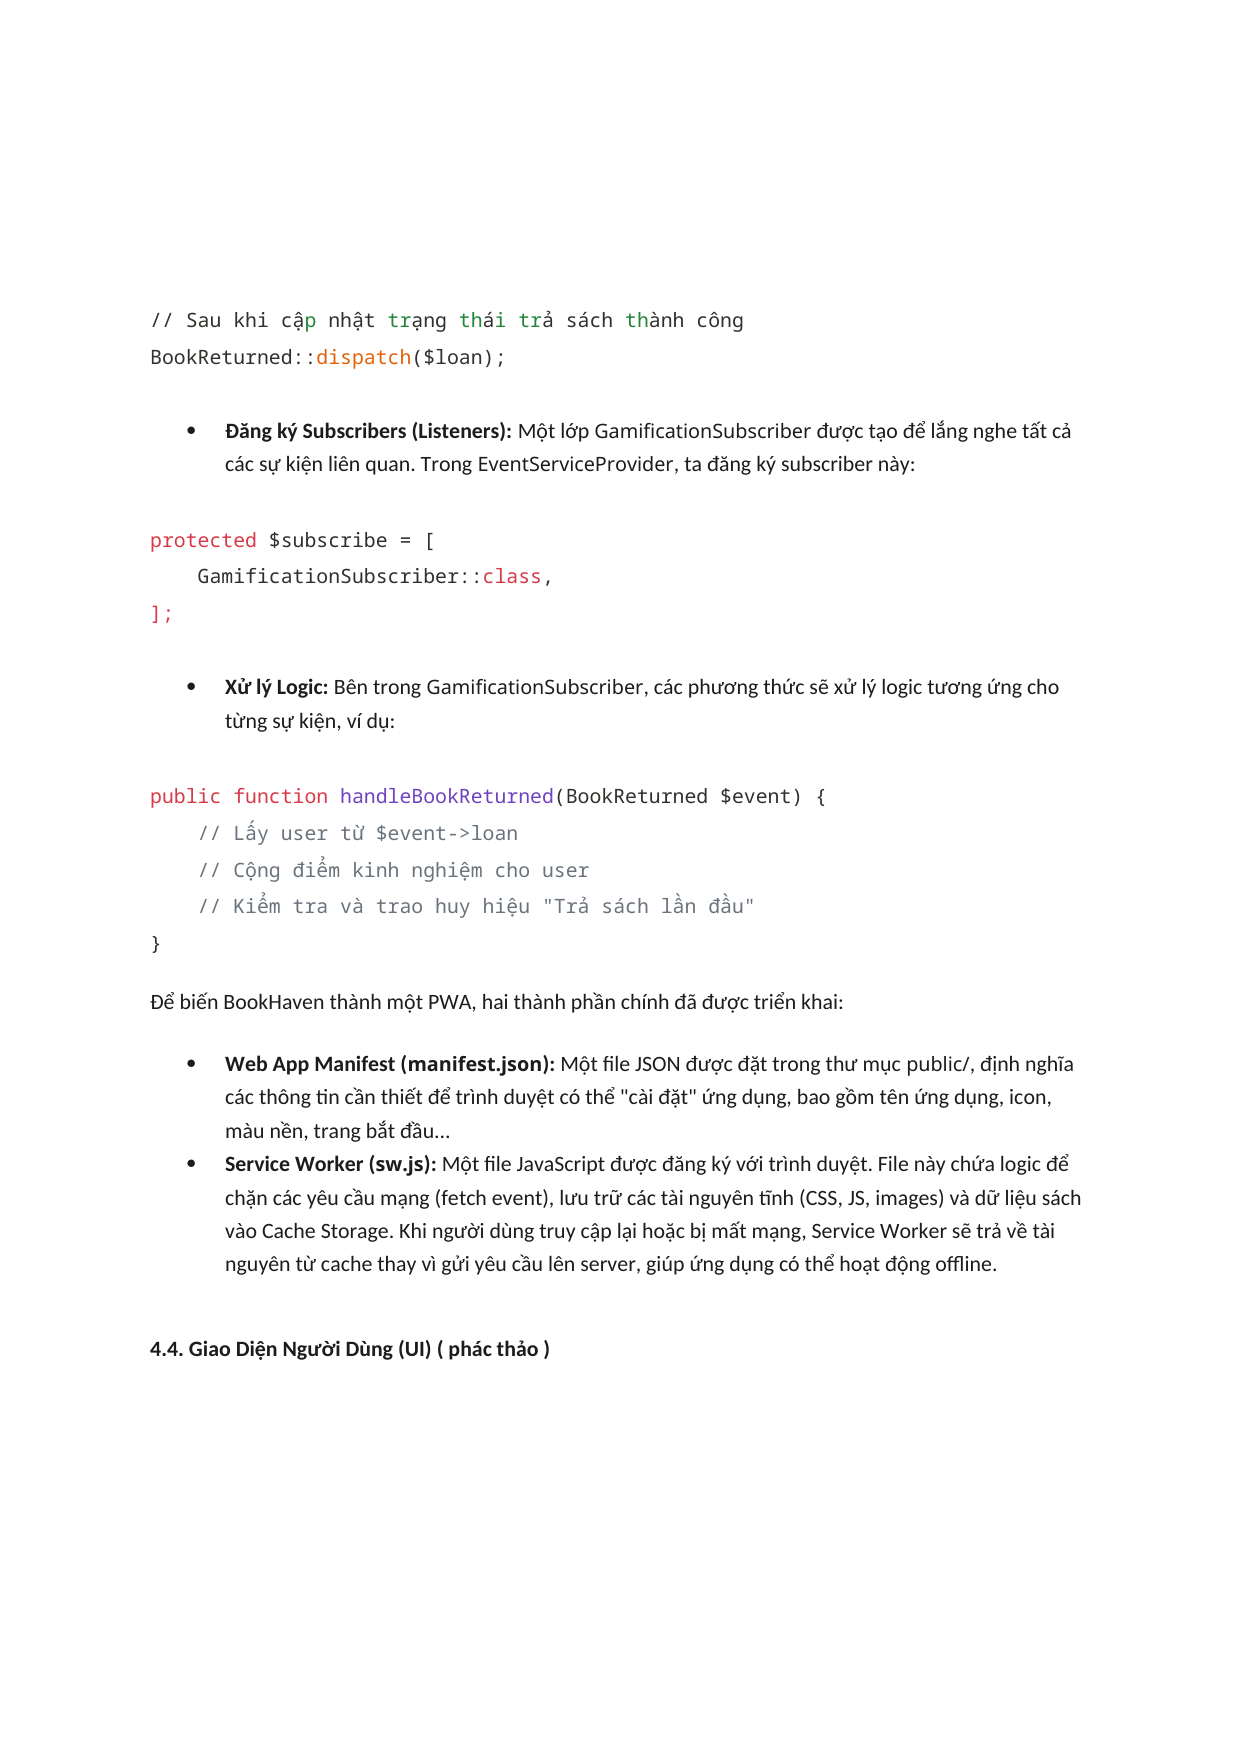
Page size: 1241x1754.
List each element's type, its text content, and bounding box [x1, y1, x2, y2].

subtitle 4.4. Giao Diện Người Dùng (UI) ( phác thảo ) [150, 1336, 1090, 1362]
text Để biến BookHaven thành một PWA, hai thành phần chính đã được triển khai: [150, 988, 1090, 1015]
list Xử lý Logic: Bên trong GamificationSubscriber, các phương thức sẽ xử lý logic tương ứng cho từng sự kiện, ví dụ: [187, 673, 1090, 734]
list Service Worker (sw.js): Một file JavaScript được đăng ký với trình duyệt. File này chứa logic để chặn các yêu cầu mạng (fetch event), lưu trữ các tài nguyên tĩnh (CSS, JS, images) và dữ liệu sách vào Cache Storage. Khi người dùng truy cập lại hoặc bị mất mạng, Service Worker sẽ trả về tài nguyên từ cache thay vì gửi yêu cầu lên server, giúp ứng dụng có thể hoạt động offline. [187, 1150, 1090, 1277]
list Đăng ký Subscribers (Listeners): Một lớp GamificationSubscriber được tạo để lắng nghe tất cả các sự kiện liên quan. Trong EventServiceProvider, ta đăng ký subscriber này: [187, 417, 1090, 478]
text public function handleBookReturned(BookReturned $event) { // Lấy user từ $event->loan // Cộng điểm kinh nghiệm cho user // Kiểm tra và trao huy hiệu "Trả sách lần đầu" } [150, 782, 1090, 957]
text // Sau khi cập nhật trạng thái trả sách thành công BookReturned::dispatch($loan); [150, 306, 1090, 370]
text protected $subscribe = [ GamificationSubscriber::class, ]; [150, 526, 1090, 627]
list Web App Manifest (manifest.json): Một file JSON được đặt trong thư mục public/, định nghĩa các thông tin cần thiết để trình duyệt có thể "cài đặt" ứng dụng, bao gồm tên ứng dụng, icon, màu nền, trang bắt đầu... [187, 1050, 1090, 1143]
